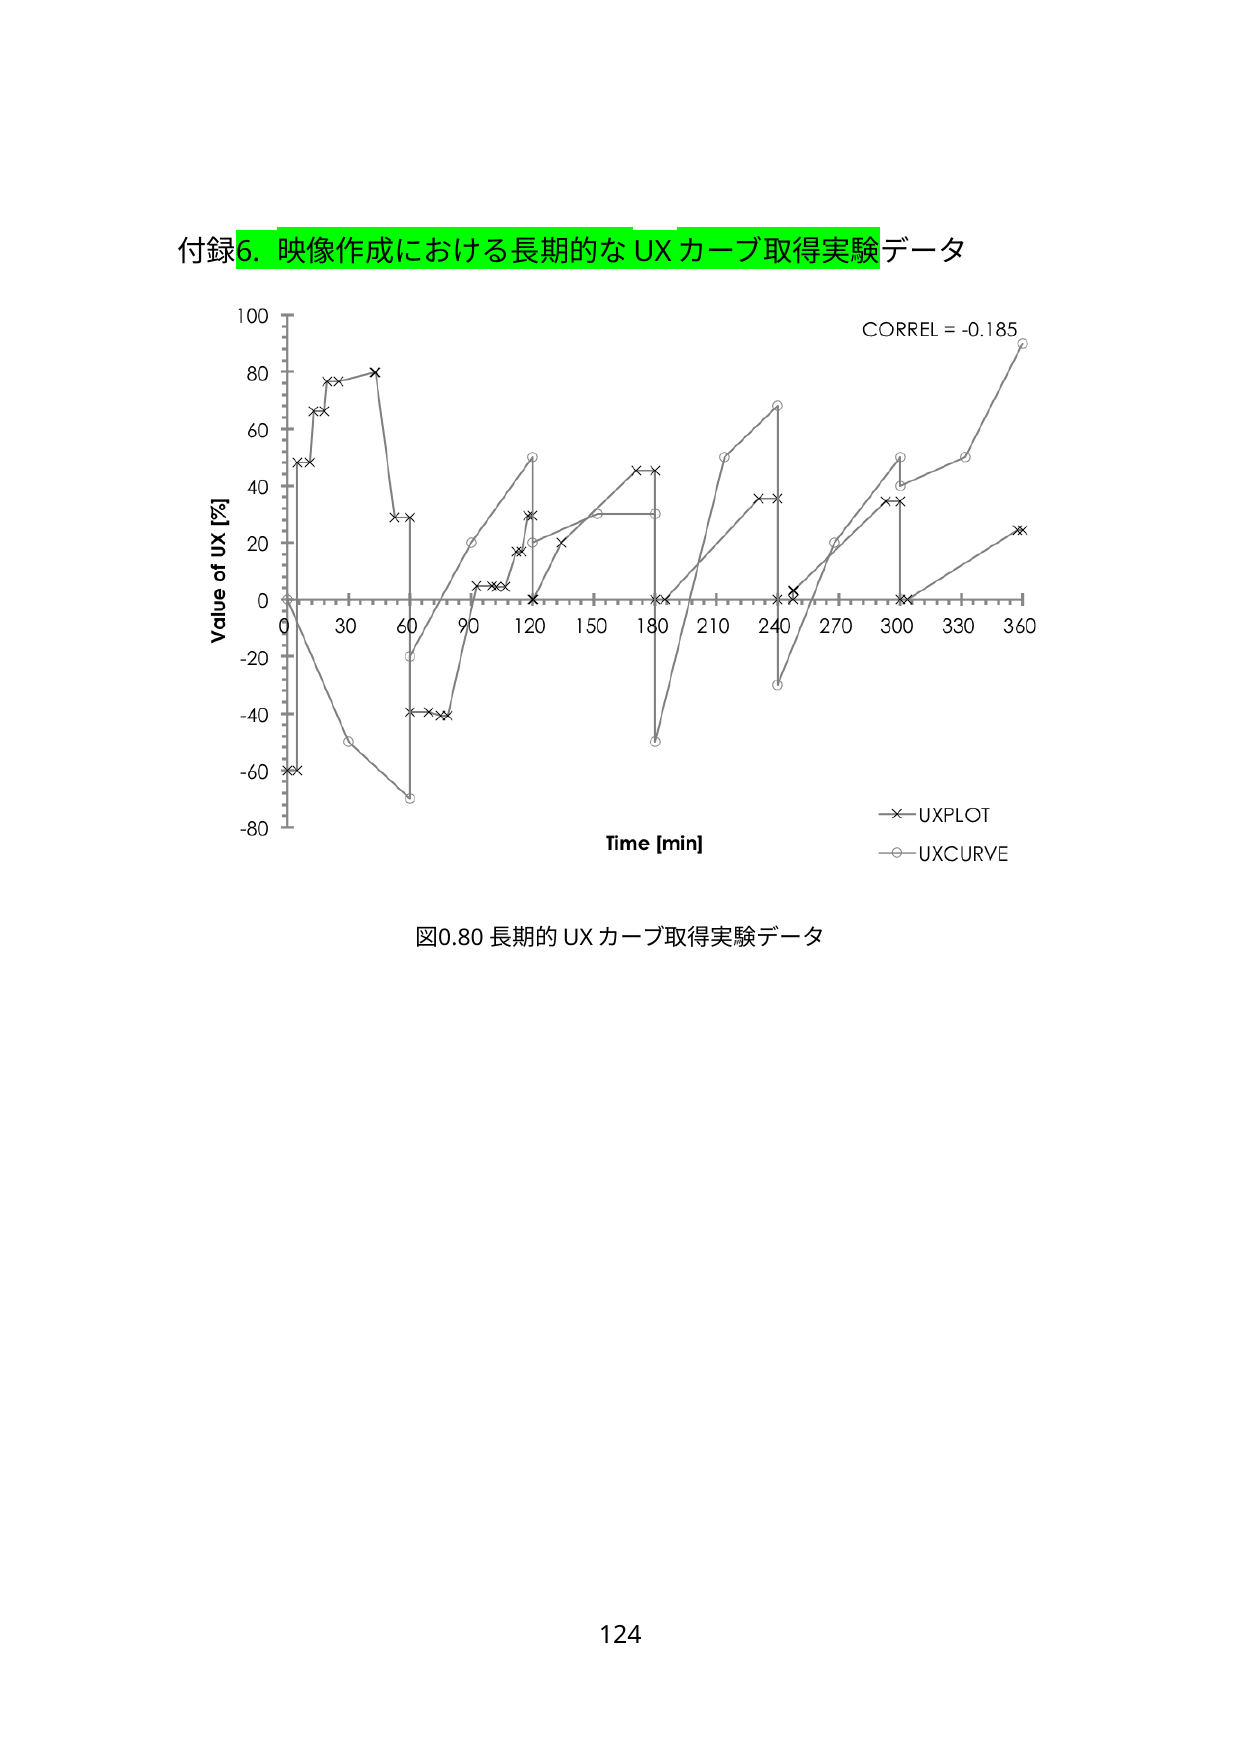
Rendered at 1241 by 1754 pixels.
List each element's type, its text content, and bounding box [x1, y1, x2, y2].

text 映像作成における長期的なUXカーブ取得実験データ [177, 207, 1063, 290]
picture [177, 290, 1063, 881]
